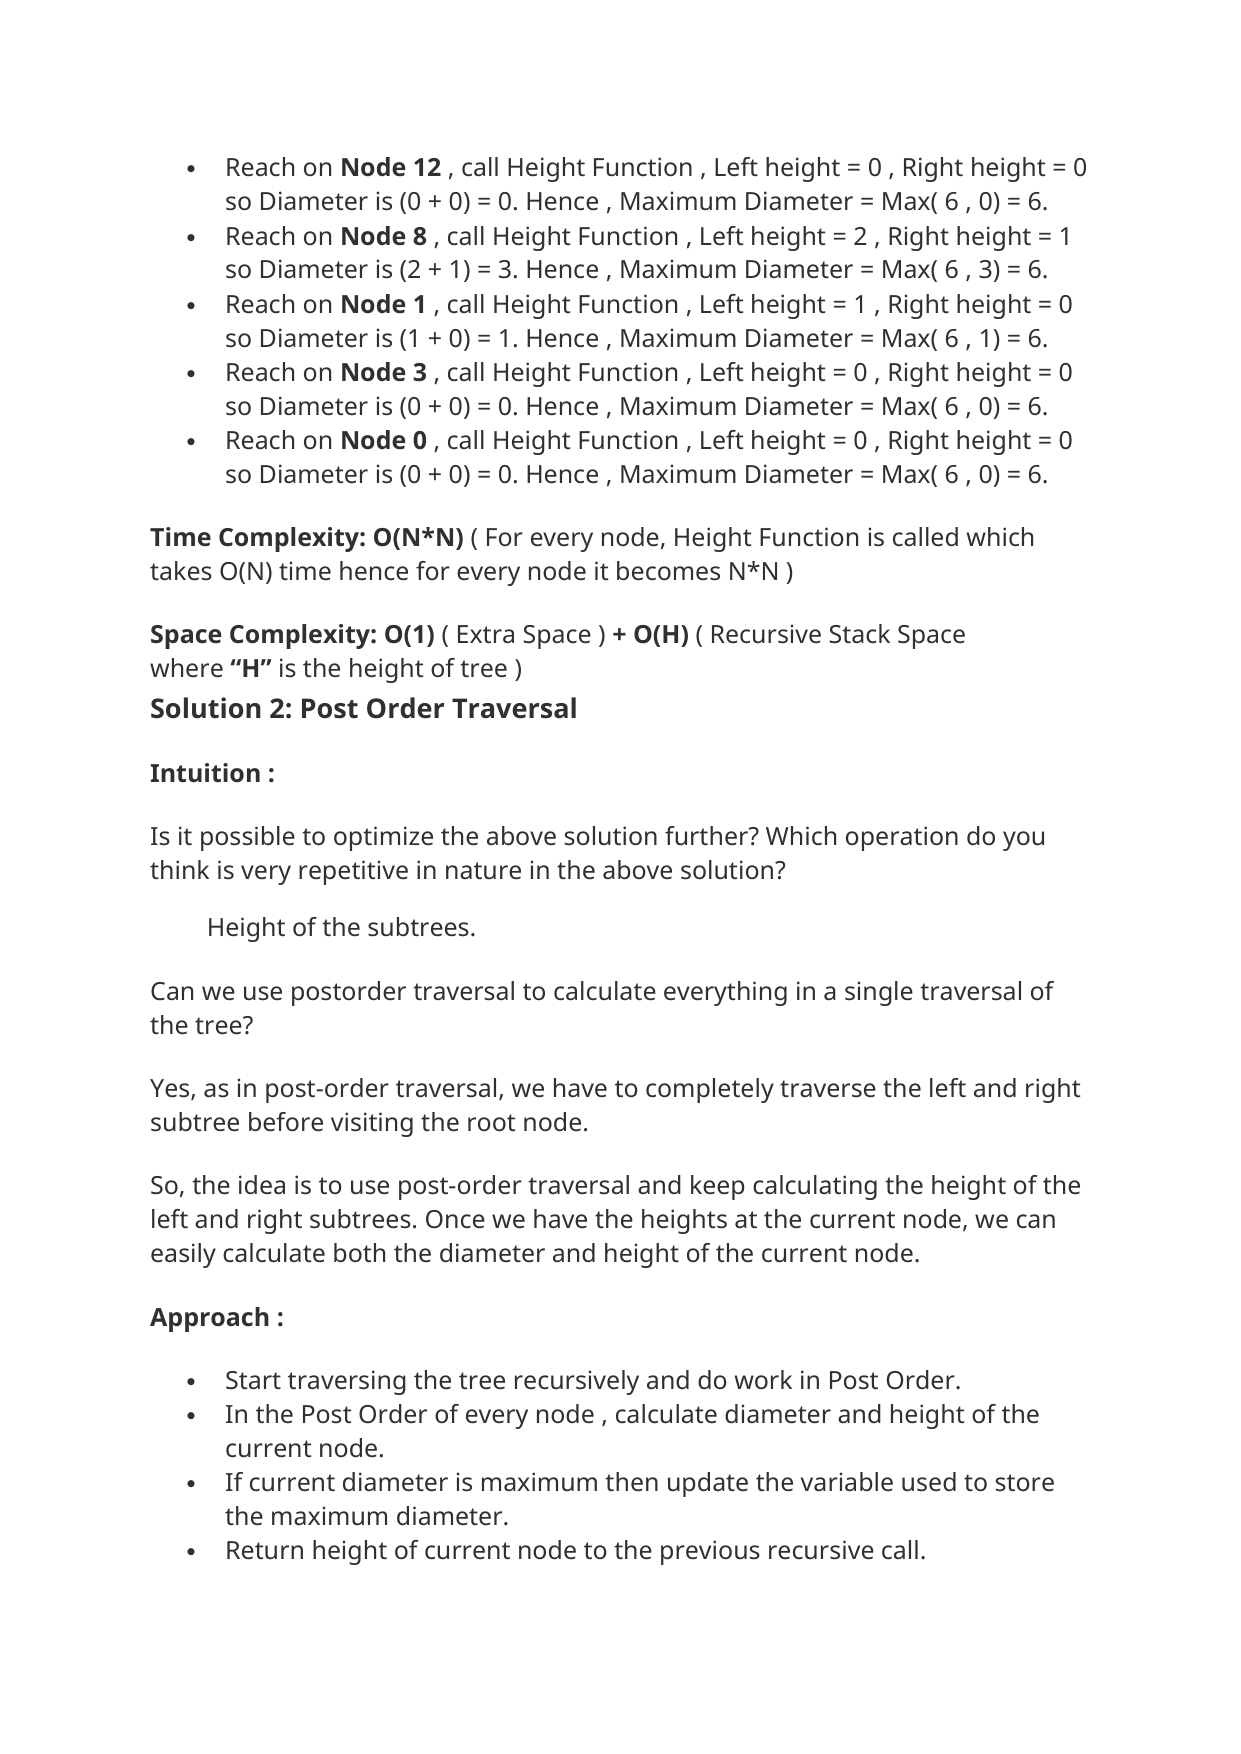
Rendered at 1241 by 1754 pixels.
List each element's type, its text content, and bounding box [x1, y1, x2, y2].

text Can we use postorder traversal to calculate everything in a single traversal of the tree? [150, 973, 1090, 1041]
text So, the idea is to use post-order traversal and keep calculating the height of the left and right subtrees. Once we have the heights at the current node, we can easily calculate both the diameter and height of the current node. [150, 1168, 1090, 1270]
text Space Complexity: O(1) ( Extra Space ) + O(H) ( Recursive Stack Space where “H” is the height of tree ) [150, 617, 1090, 685]
list If current diameter is maximum then update the variable used to store the maximum diameter. [187, 1465, 1090, 1533]
list In the Post Order of every node , calculate diameter and height of the current node. [187, 1397, 1090, 1465]
text Is it possible to optimize the above solution further? Which operation do you think is very repetitive in nature in the above solution? [150, 819, 1090, 887]
list Reach on Node 0 , call Height Function , Left height = 0 , Right height = 0 so Diameter is (0 + 0) = 0. Hence , Maximum Diameter = Max( 6 , 0) = 6. [187, 422, 1090, 491]
list Start traversing the tree recursively and do work in Post Order. [187, 1362, 1090, 1397]
text Time Complexity: O(N*N) ( For every node, Height Function is called which takes O(N) time hence for every node it becomes N*N ) [150, 520, 1090, 588]
list Reach on Node 8 , call Height Function , Left height = 2 , Right height = 1 so Diameter is (2 + 1) = 3. Hence , Maximum Diameter = Max( 6 , 3) = 6. [187, 218, 1090, 286]
list Reach on Node 3 , call Height Function , Left height = 0 , Right height = 0 so Diameter is (0 + 0) = 0. Hence , Maximum Diameter = Max( 6 , 0) = 6. [187, 354, 1090, 422]
list Reach on Node 12 , call Height Function , Left height = 0 , Right height = 0 so Diameter is (0 + 0) = 0. Hence , Maximum Diameter = Max( 6 , 0) = 6. [187, 150, 1090, 218]
text Height of the subtrees. [150, 887, 1090, 944]
text Yes, as in post-order traversal, we have to completely traverse the left and right subtree before visiting the root node. [150, 1071, 1090, 1139]
list Reach on Node 1 , call Height Function , Left height = 1 , Right height = 0 so Diameter is (1 + 0) = 1. Hence , Maximum Diameter = Max( 6 , 1) = 6. [187, 286, 1090, 354]
text Approach : [150, 1299, 1090, 1333]
list Return height of current node to the previous recursive call. [187, 1533, 1090, 1567]
subtitle Solution 2: Post Order Traversal [150, 689, 1090, 726]
text Intuition : [150, 755, 1090, 789]
